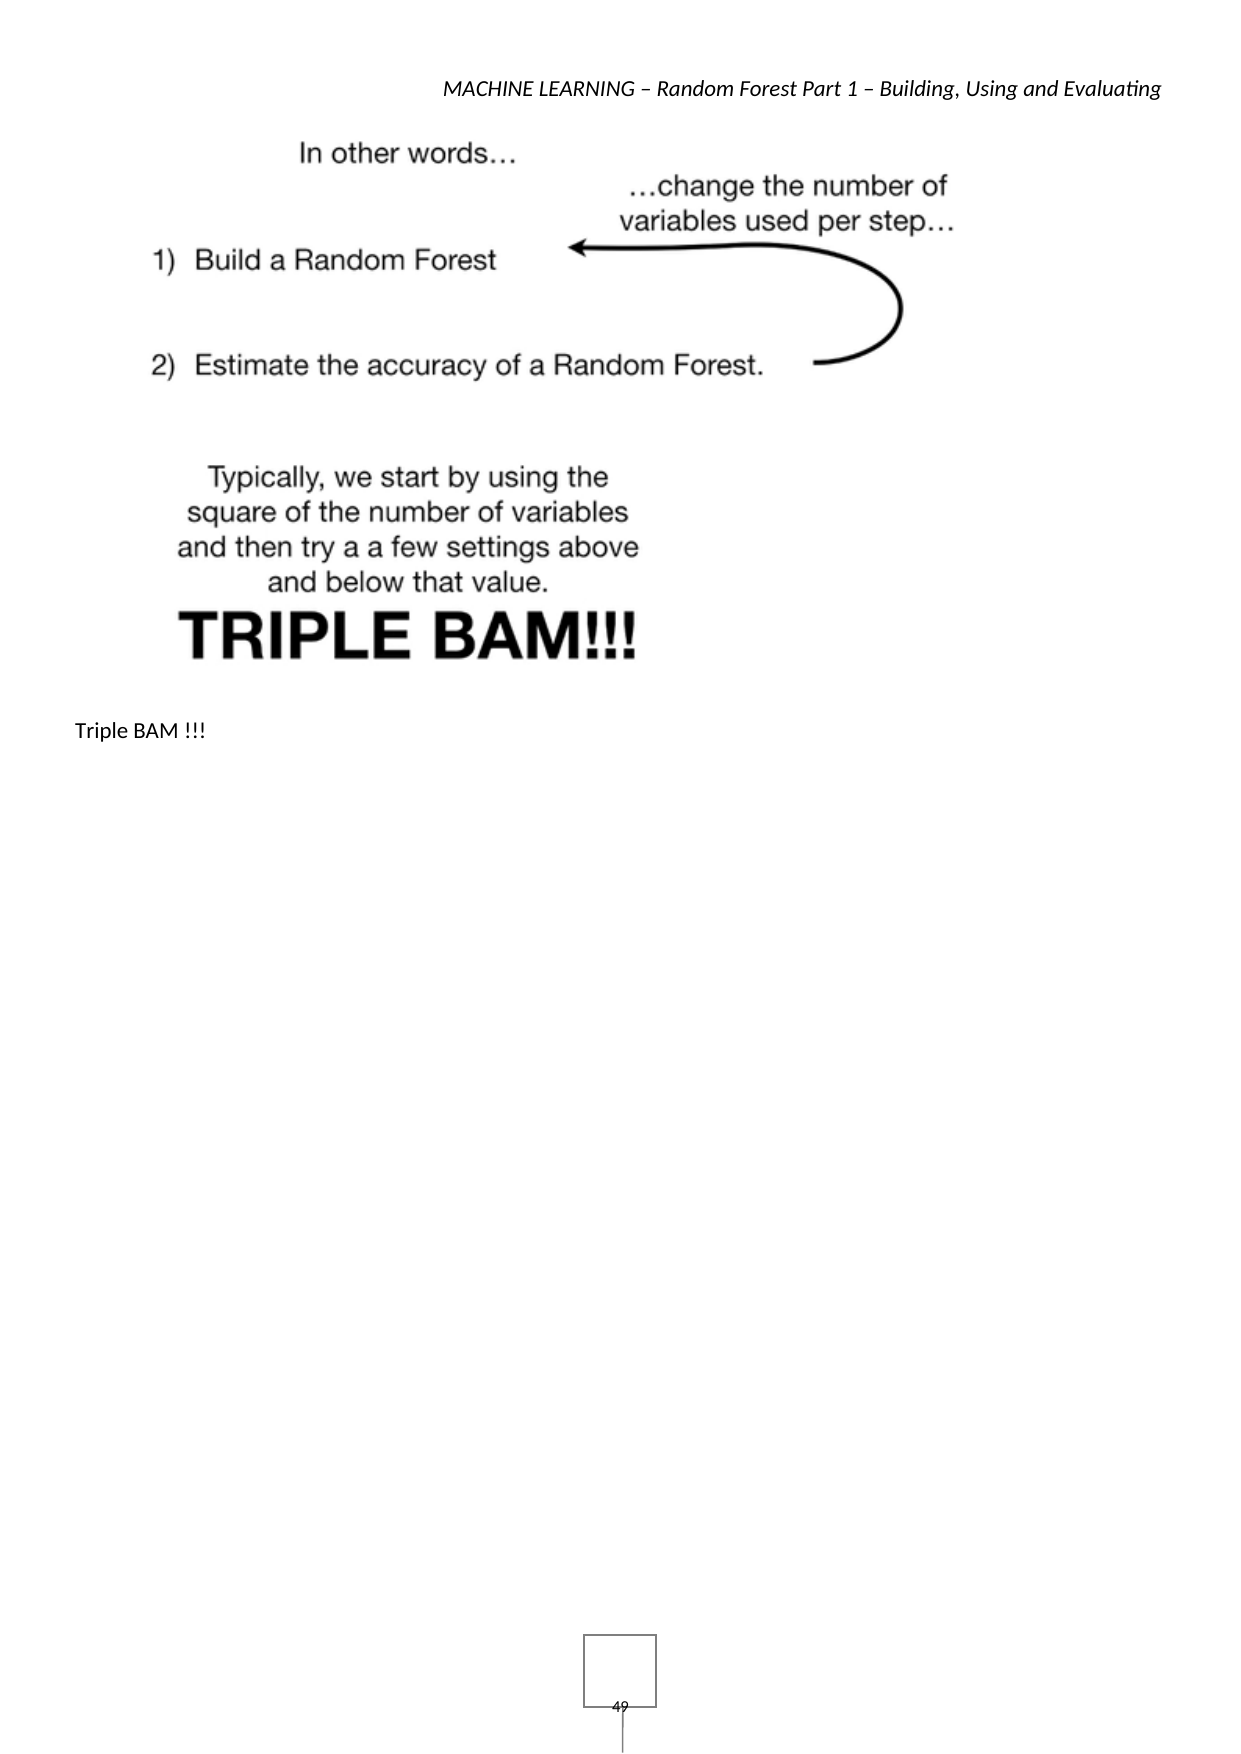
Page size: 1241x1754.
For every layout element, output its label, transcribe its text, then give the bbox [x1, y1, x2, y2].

text Triple BAM !!! [75, 716, 1165, 744]
picture [75, 101, 985, 716]
